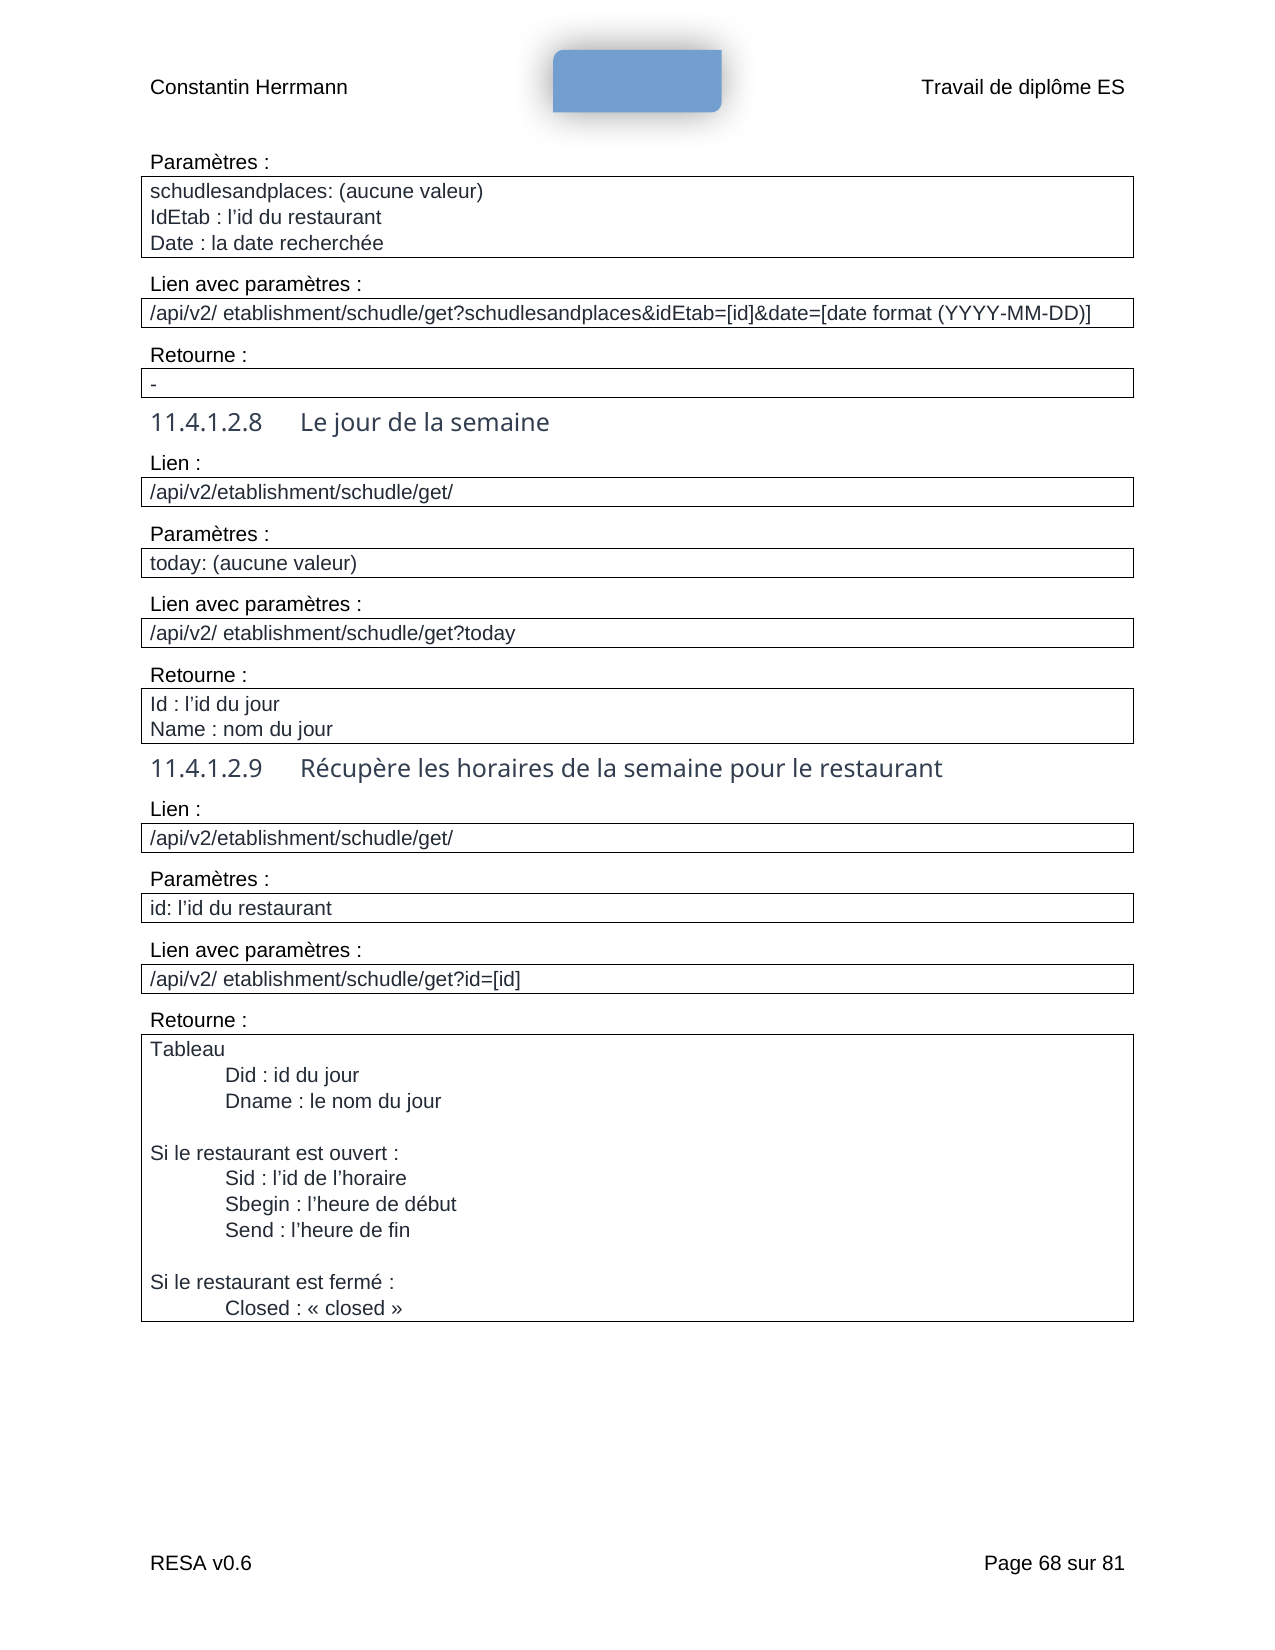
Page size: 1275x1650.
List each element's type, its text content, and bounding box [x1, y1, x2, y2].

text Send : l’heure de fin [142, 1215, 1133, 1242]
text Did : id du jour [142, 1060, 1133, 1086]
text Lien avec paramètres : [150, 938, 1125, 962]
text Si le restaurant est ouvert : [142, 1137, 1133, 1163]
text Retourne : [150, 662, 1125, 686]
text Lien avec paramètres : [150, 592, 1125, 616]
text Id : l’id du jour [142, 689, 1133, 714]
text Closed : « closed » [142, 1292, 1133, 1321]
text Paramètres : [150, 150, 1125, 174]
text id: l’id du restaurant [142, 894, 1133, 922]
text Sid : l’id de l’horaire [142, 1163, 1133, 1189]
text Lien : [150, 451, 1125, 475]
text today: (aucune valeur) [142, 549, 1133, 577]
text Tableau [142, 1035, 1133, 1060]
text /api/v2/ etablishment/schudle/get?today [142, 619, 1133, 647]
text Paramètres : [150, 867, 1125, 891]
text Name : nom du jour [142, 714, 1133, 743]
text Lien : [150, 797, 1125, 821]
text /api/v2/etablishment/schudle/get/ [142, 824, 1133, 852]
text Si le restaurant est fermé : [142, 1266, 1133, 1292]
text Retourne : [150, 342, 1125, 366]
text /api/v2/etablishment/schudle/get/ [142, 478, 1133, 506]
text IdEtab : l’id du restaurant [142, 202, 1133, 227]
text Retourne : [150, 1008, 1125, 1032]
text Date : la date recherchée [142, 227, 1133, 257]
text /api/v2/ etablishment/schudle/get?id=[id] [142, 965, 1133, 993]
subtitle Récupère les horaires de la semaine pour le restaurant [150, 750, 1125, 784]
text Dname : le nom du jour [142, 1086, 1133, 1113]
text schudlesandplaces: (aucune valeur) [142, 177, 1133, 202]
text - [142, 369, 1133, 397]
text /api/v2/ etablishment/schudle/get?schudlesandplaces&idEtab=[id]&date=[date format (YYYY-MM-DD)] [142, 299, 1133, 327]
text Lien avec paramètres : [150, 272, 1125, 296]
text Paramètres : [150, 522, 1125, 546]
subtitle Le jour de la semaine [150, 404, 1125, 439]
text Sbegin : l’heure de début [142, 1189, 1133, 1215]
